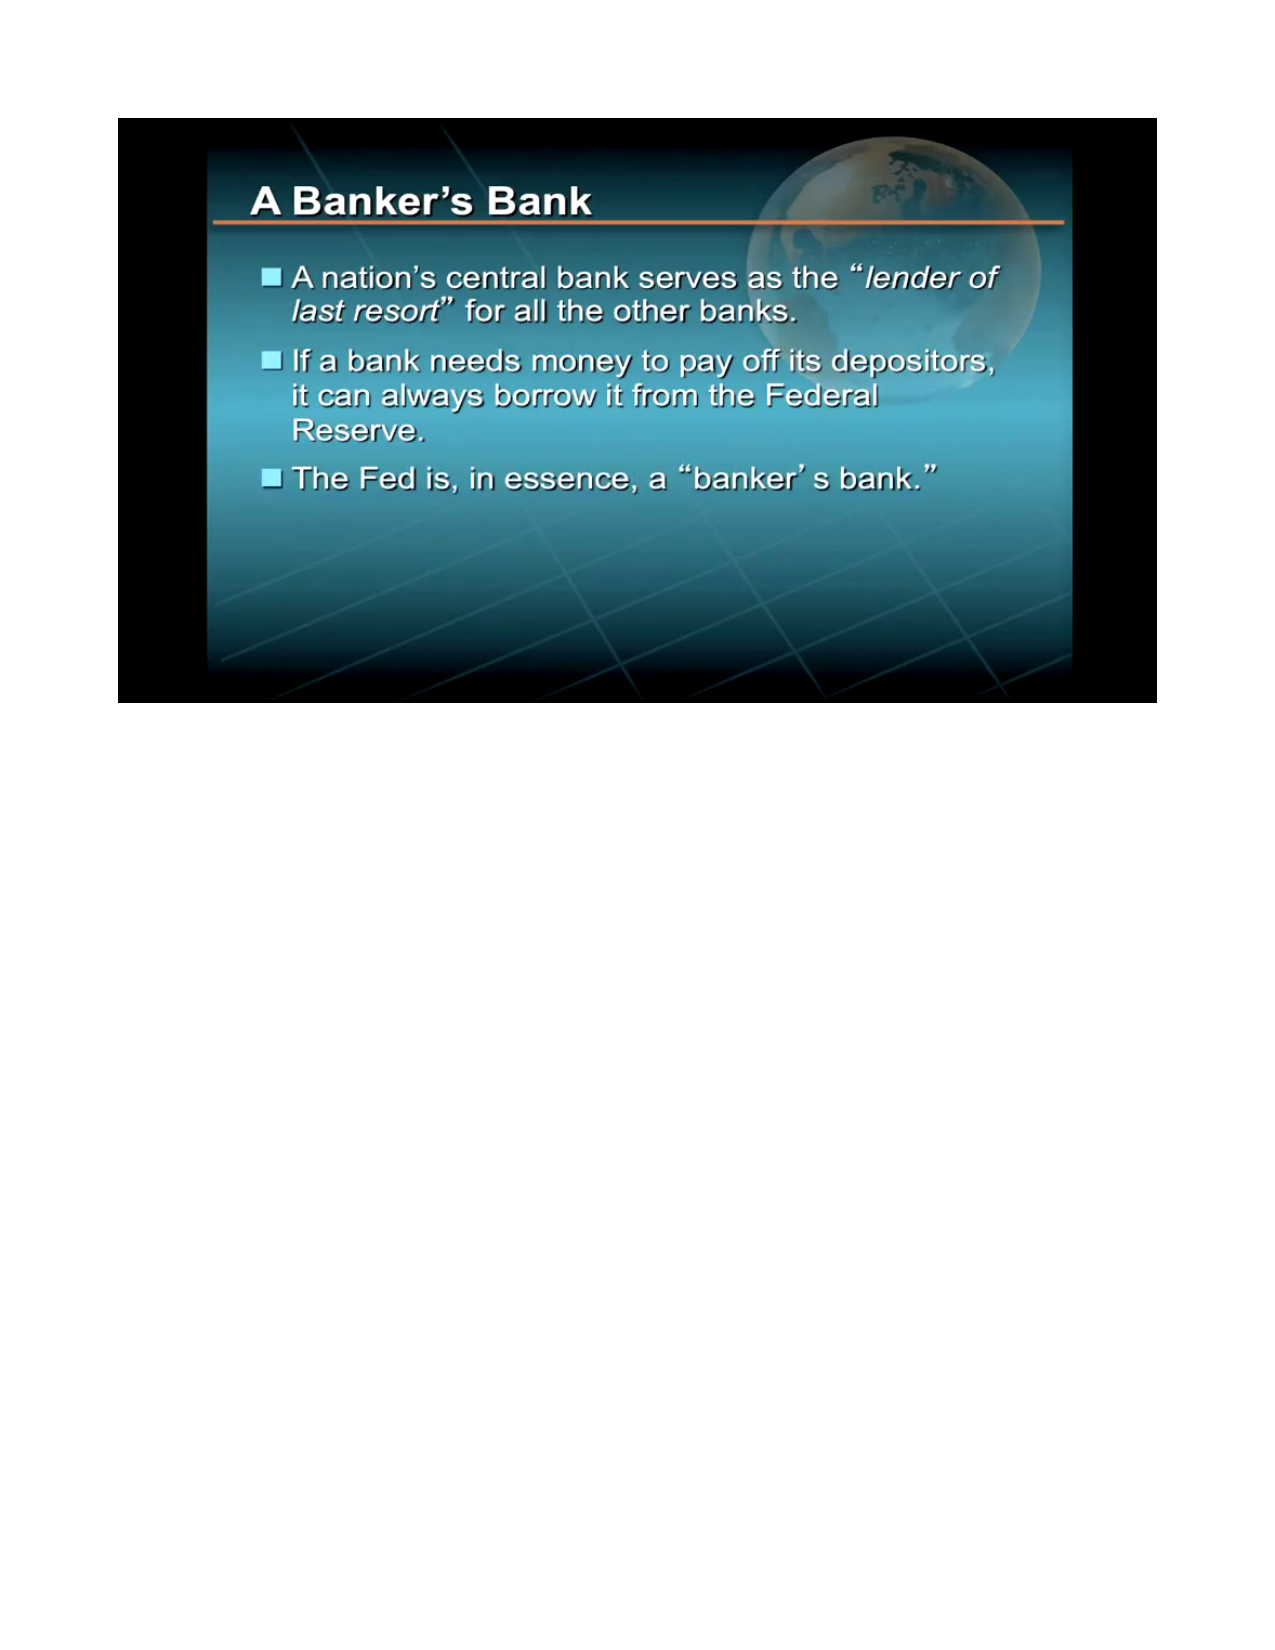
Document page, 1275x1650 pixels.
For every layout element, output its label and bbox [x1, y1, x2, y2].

picture [118, 118, 1157, 703]
